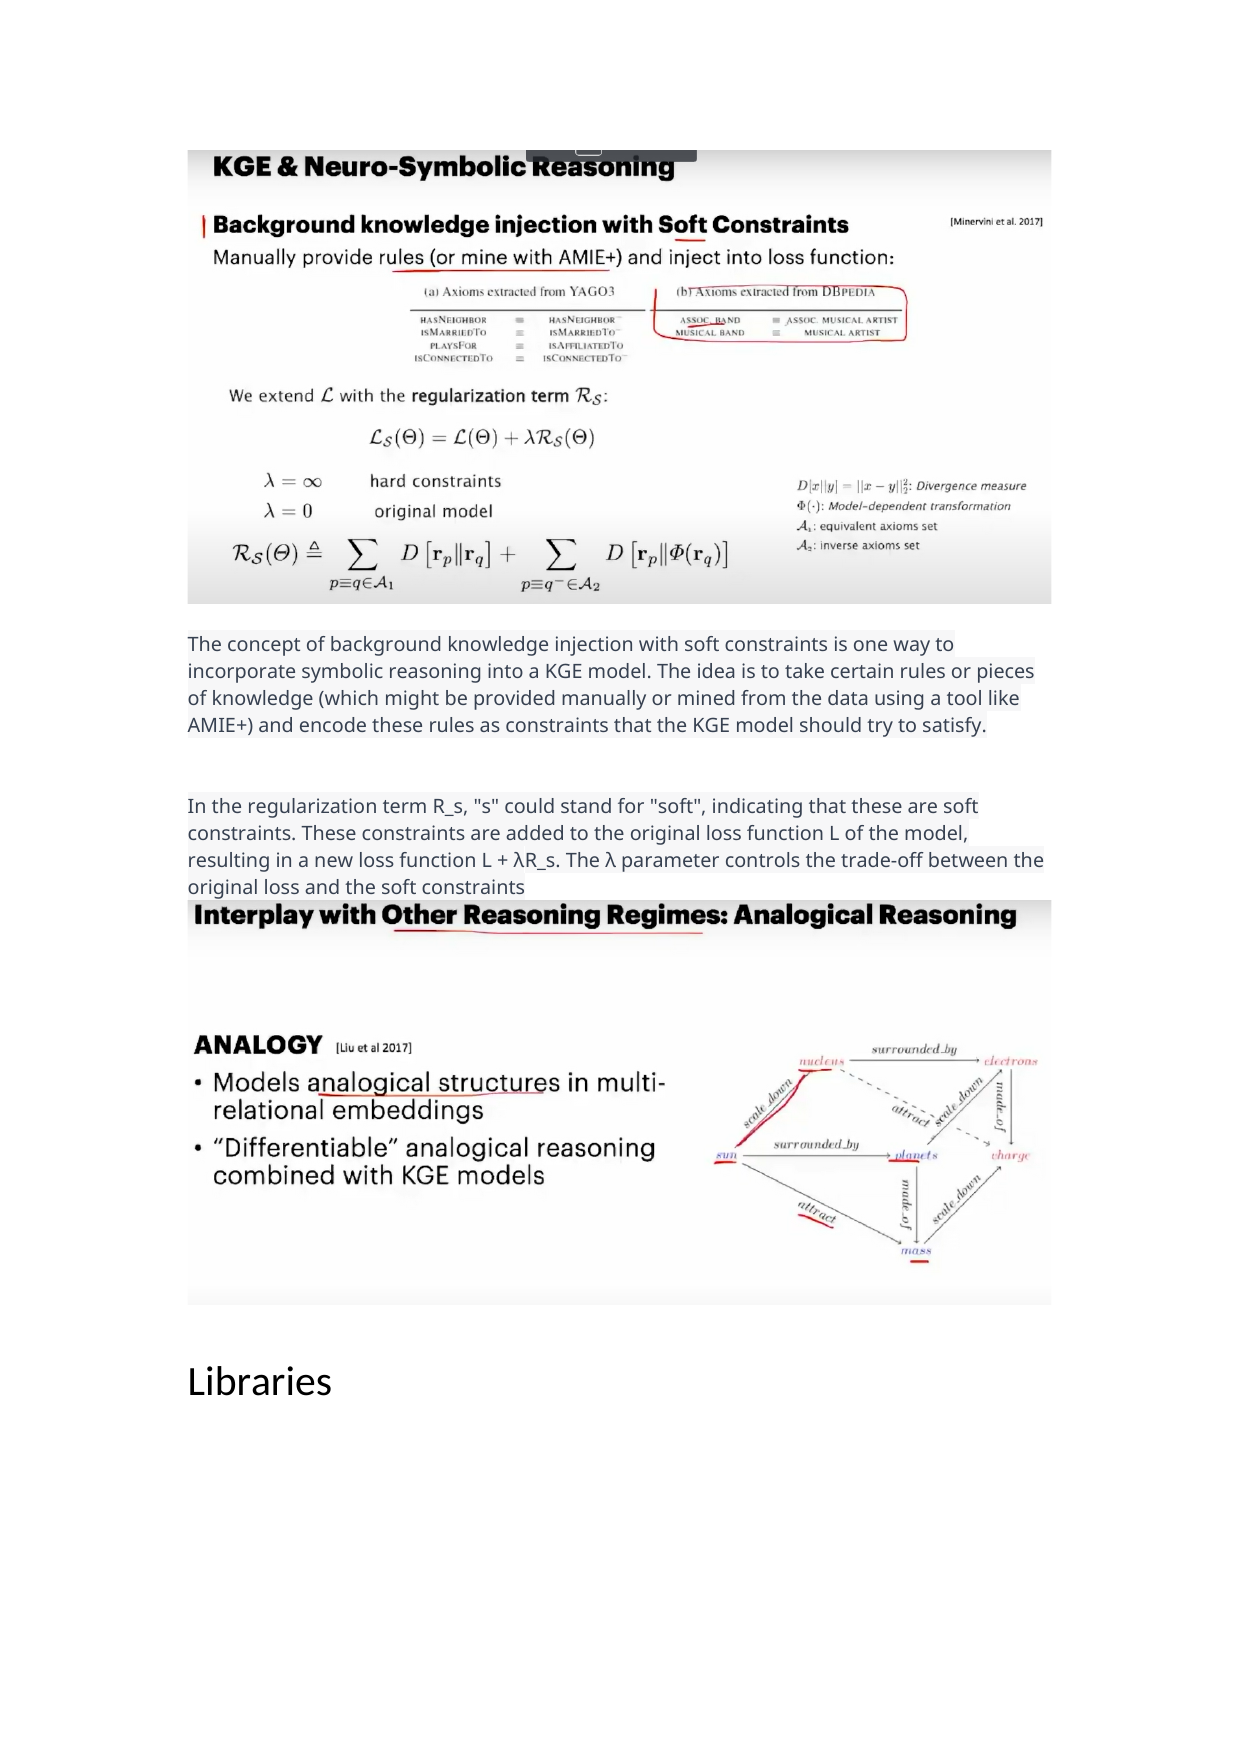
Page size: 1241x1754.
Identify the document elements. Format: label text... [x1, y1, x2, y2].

picture [187, 900, 1052, 1305]
text In the regularization term R_s, "s" could stand for "soft", indicating that these are soft constraints. These constraints are added to the original loss function L of the model, resulting in a new loss function L + λR_s. The λ parameter controls the trade-off between the original loss and the soft constraints [524, 792, 1053, 900]
picture [187, 150, 1052, 604]
text Libraries [187, 1355, 1053, 1406]
